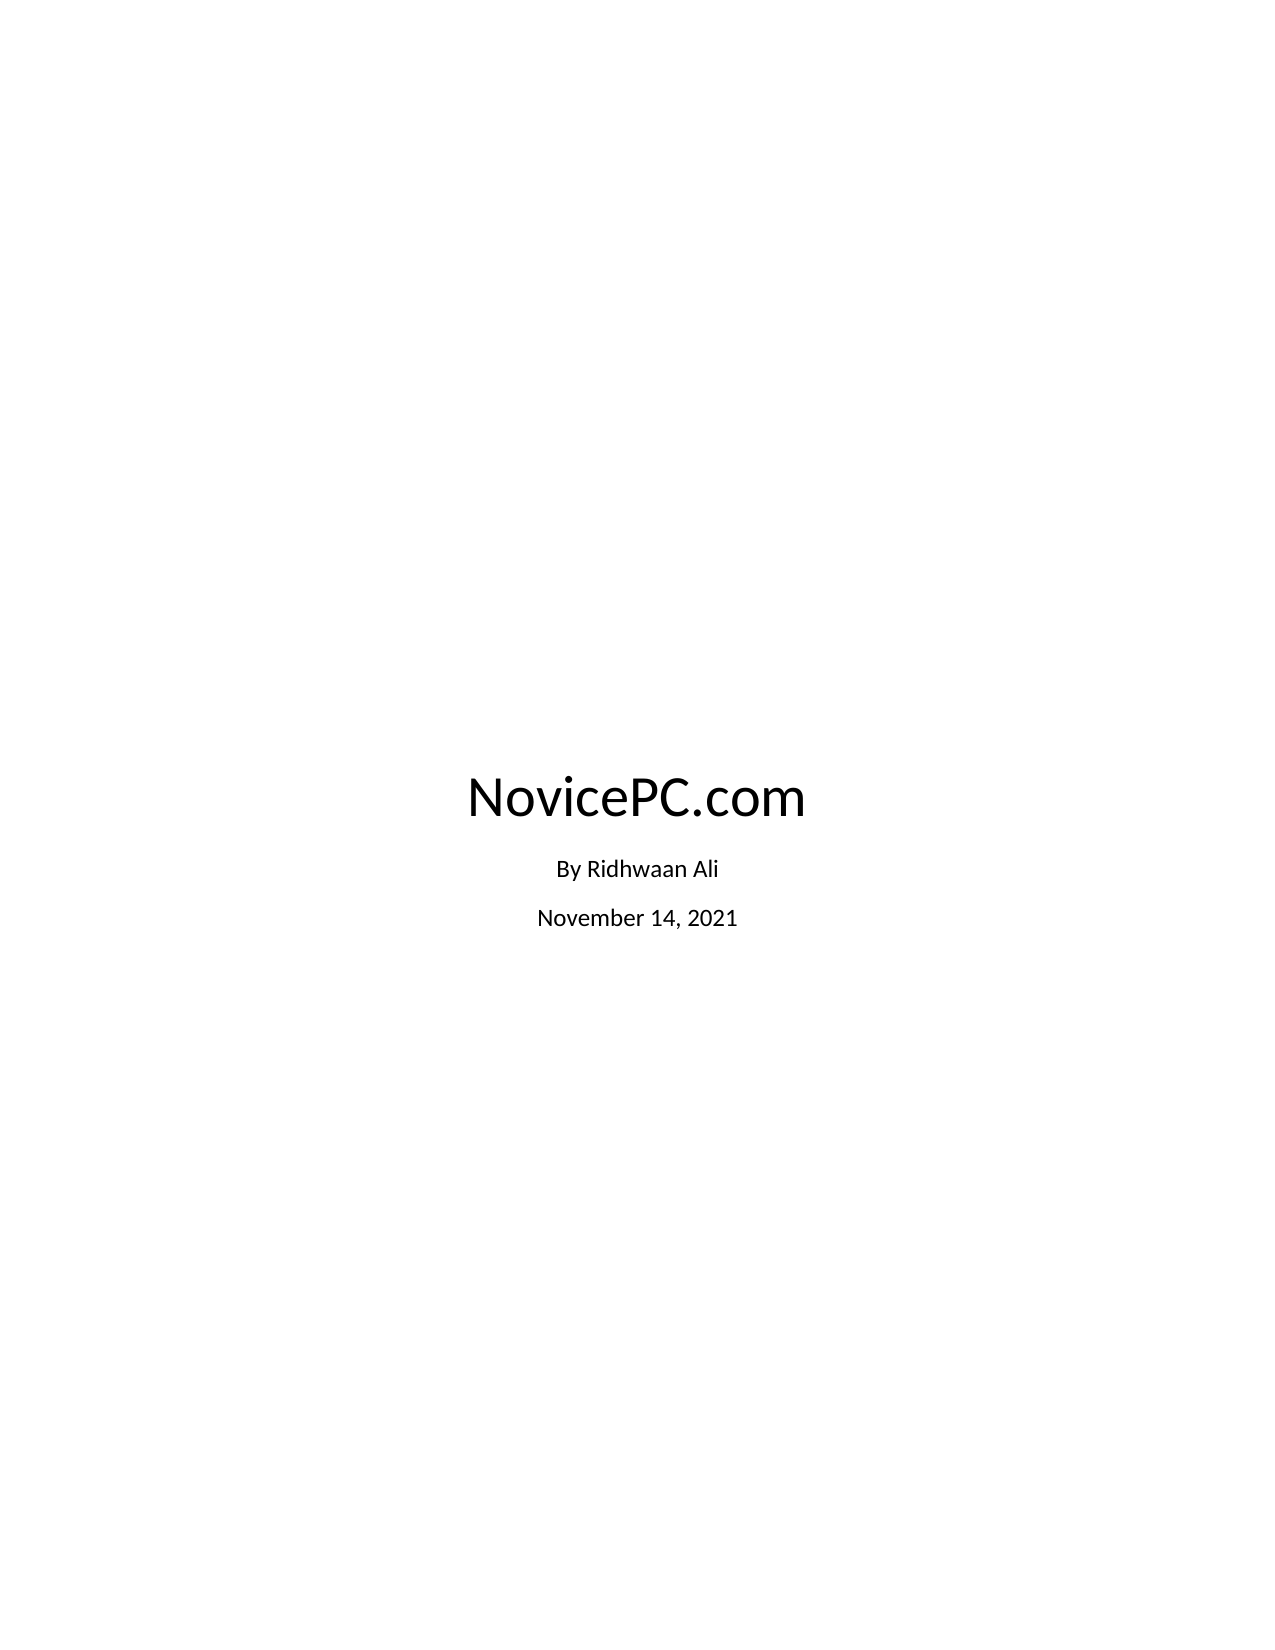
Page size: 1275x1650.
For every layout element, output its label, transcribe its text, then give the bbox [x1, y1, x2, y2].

text November 14, 2021 [150, 902, 1125, 933]
text By Ridhwaan Ali [150, 853, 1125, 883]
text NovicePC.com [150, 759, 1125, 831]
